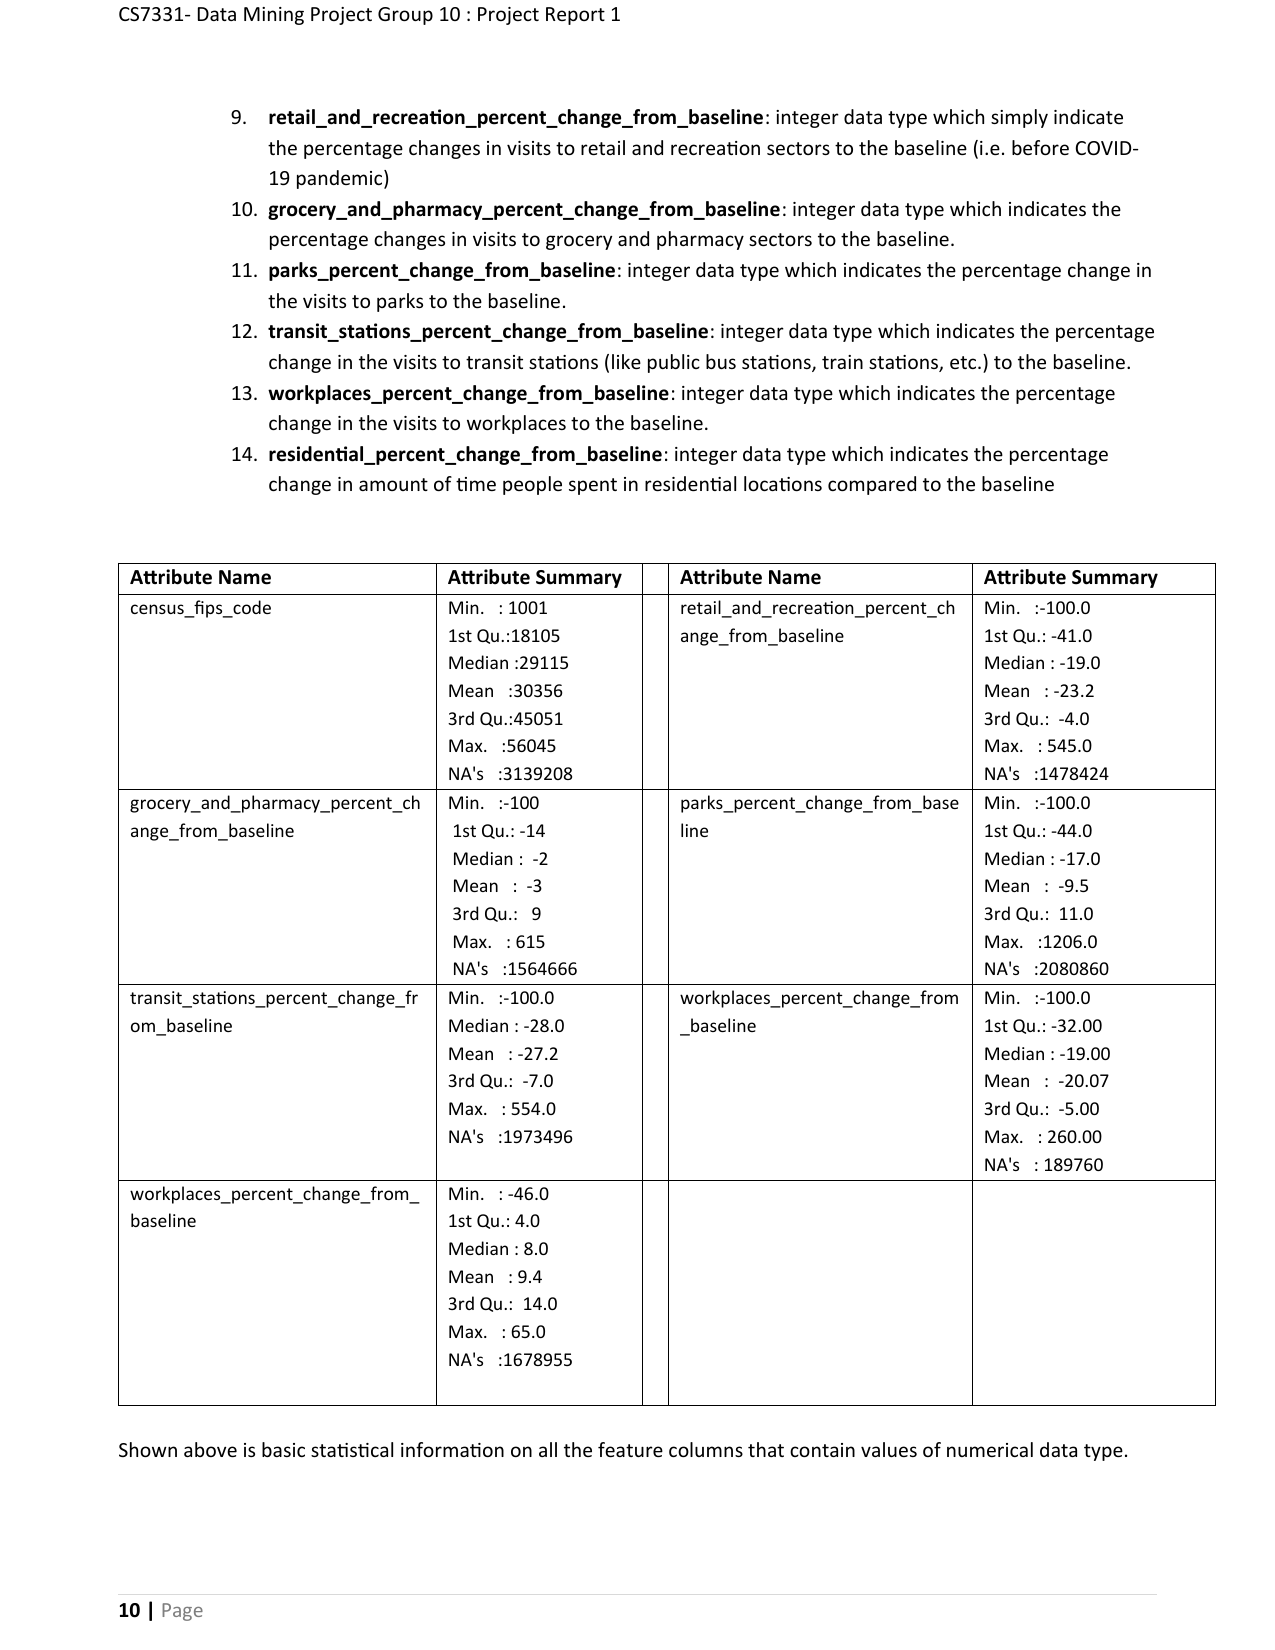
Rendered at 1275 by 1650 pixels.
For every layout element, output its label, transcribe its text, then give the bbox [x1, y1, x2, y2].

table_cell grocery_and_pharmacy_percent_change_from_baseline [119, 790, 436, 984]
table_cell workplaces_percent_change_from_baseline [669, 985, 972, 1179]
table_cell census_fips_code [119, 595, 436, 789]
table_cell Min. : 1001 1st Qu.:18105 Median :29115 Mean :30356 3rd Qu.:45051 Max. :56045 NA's :3139208 [437, 595, 642, 789]
list workplaces_percent_change_from_baseline: integer data type which indicates the percentage change in the visits to workplaces to the baseline. [231, 379, 1157, 436]
table_cell Min. :-100.0 1st Qu.: -41.0 Median : -19.0 Mean : -23.2 3rd Qu.: -4.0 Max. : 545.0 NA's :1478424 [973, 595, 1215, 789]
table_header Attribute Summary [973, 564, 1215, 594]
table_cell [643, 985, 668, 1179]
table_cell [669, 1181, 972, 1405]
table_header [643, 564, 668, 594]
list parks_percent_change_from_baseline: integer data type which indicates the percentage change in the visits to parks to the baseline. [231, 256, 1157, 313]
list transit_stations_percent_change_from_baseline: integer data type which indicates the percentage change in the visits to transit stations (like public bus stations, train stations, etc.) to the baseline. [231, 317, 1157, 375]
list residential_percent_change_from_baseline: integer data type which indicates the percentage change in amount of time people spent in residential locations compared to the baseline [231, 440, 1157, 497]
table_cell [643, 595, 668, 789]
table_cell Min. :-100.0 1st Qu.: -44.0 Median : -17.0 Mean : -9.5 3rd Qu.: 11.0 Max. :1206.0 NA's :2080860 [973, 790, 1215, 984]
table_cell [973, 1181, 1215, 1405]
table_header Attribute Name [119, 564, 436, 594]
table_header Attribute Summary [437, 564, 642, 594]
table_cell Min. :-100.0 1st Qu.: -32.00 Median : -19.00 Mean : -20.07 3rd Qu.: -5.00 Max. : 260.00 NA's : 189760 [973, 985, 1215, 1179]
table_cell [643, 790, 668, 984]
text Shown above is basic statistical information on all the feature columns that contain values of numerical data type. [118, 1437, 1157, 1463]
list retail_and_recreation_percent_change_from_baseline: integer data type which simply indicate the percentage changes in visits to retail and recreation sectors to the baseline (i.e. before COVID-19 pandemic) [231, 103, 1157, 191]
table_cell Min. :-100 1st Qu.: -14 Median : -2 Mean : -3 3rd Qu.: 9 Max. : 615 NA's :1564666 [437, 790, 642, 984]
table_cell transit_stations_percent_change_from_baseline [119, 985, 436, 1179]
table_header Attribute Name [669, 564, 972, 594]
list grocery_and_pharmacy_percent_change_from_baseline: integer data type which indicates the percentage changes in visits to grocery and pharmacy sectors to the baseline. [231, 195, 1157, 252]
table_cell [643, 1181, 668, 1405]
table_cell Min. : -46.0 1st Qu.: 4.0 Median : 8.0 Mean : 9.4 3rd Qu.: 14.0 Max. : 65.0 NA's :1678955 [437, 1181, 642, 1405]
table_cell workplaces_percent_change_from_baseline [119, 1181, 436, 1405]
table_cell Min. :-100.0 Median : -28.0 Mean : -27.2 3rd Qu.: -7.0 Max. : 554.0 NA's :1973496 [437, 985, 642, 1179]
table_cell retail_and_recreation_percent_change_from_baseline [669, 595, 972, 789]
table_cell parks_percent_change_from_baseline [669, 790, 972, 984]
